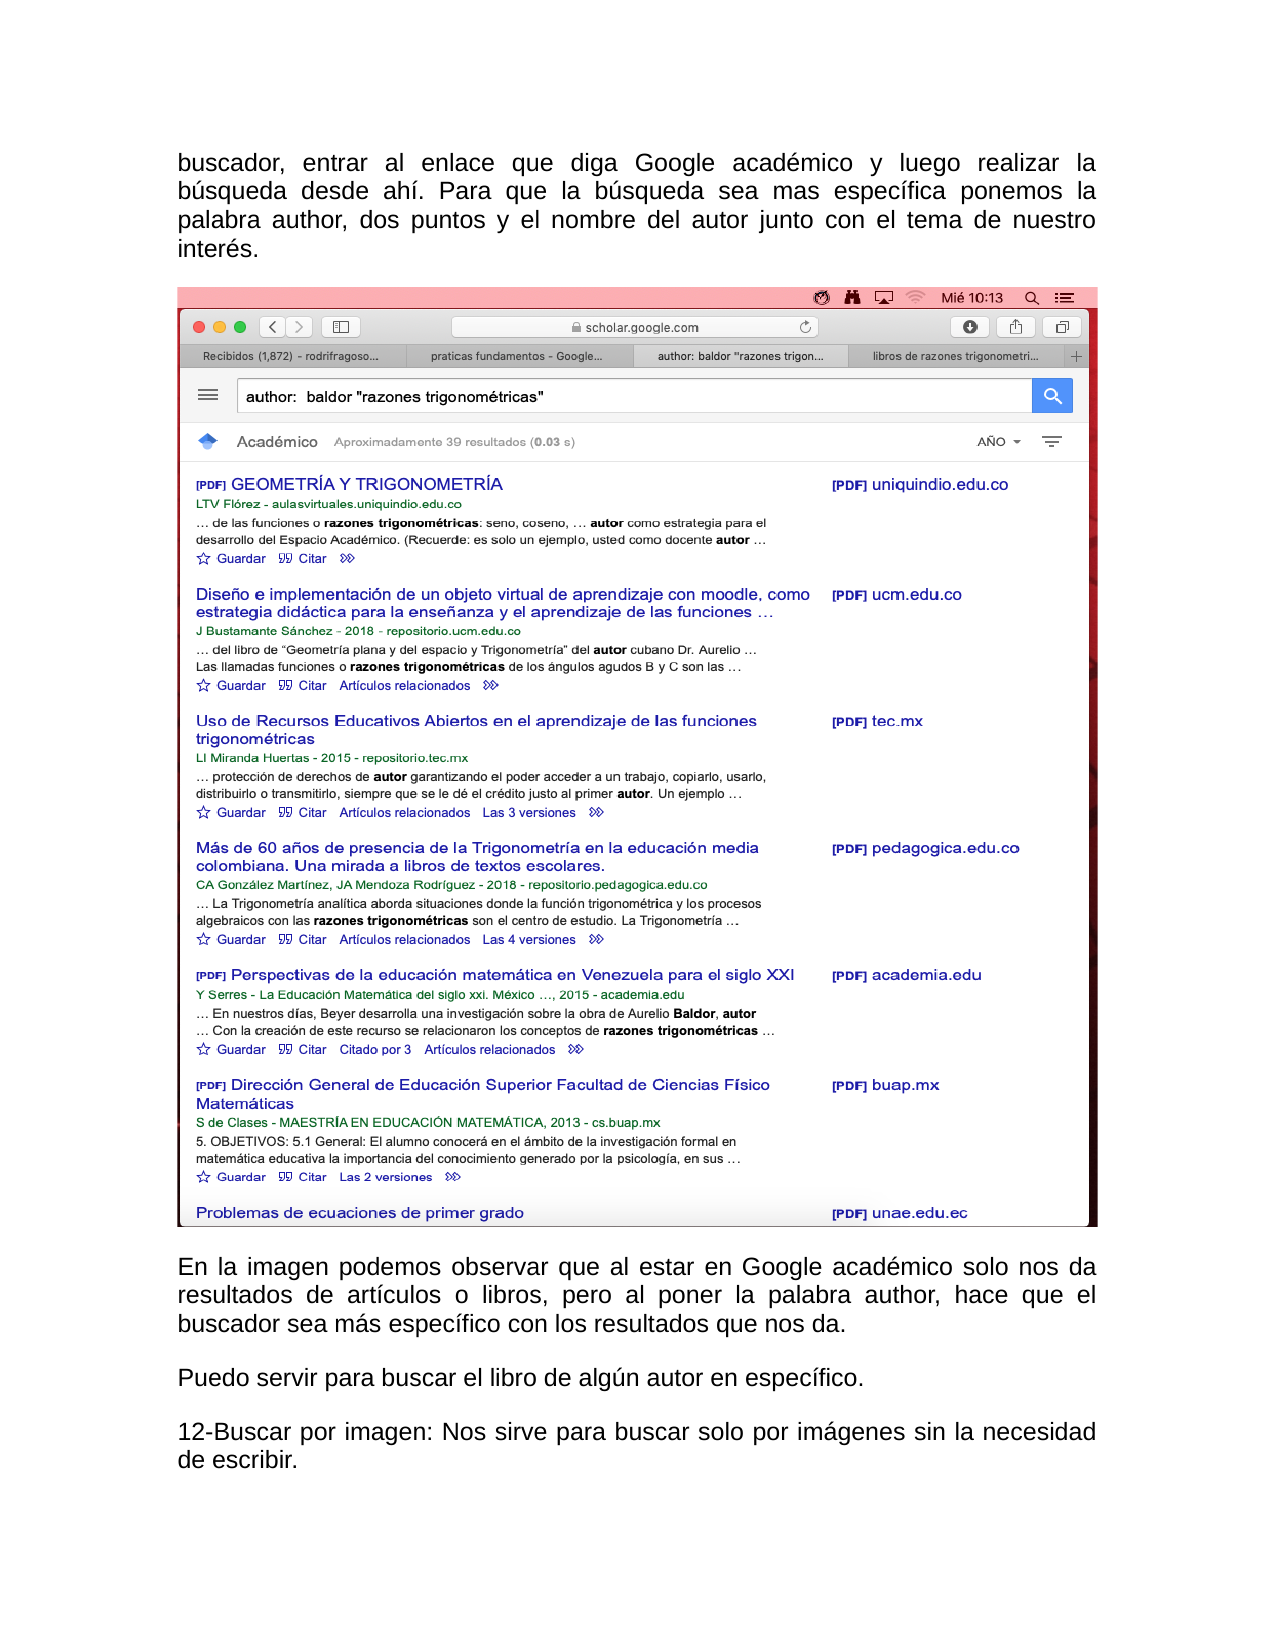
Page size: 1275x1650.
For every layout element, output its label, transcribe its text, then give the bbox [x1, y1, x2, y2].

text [177, 148, 1098, 263]
picture [177, 287, 1098, 1227]
text Puedo servir para buscar el libro de algún autor en específico. [177, 1363, 1098, 1392]
text En la imagen podemos observar que al estar en Google académico solo nos da resultados de artículos o libros, pero al poner la palabra author, hace que el buscador sea más específico con los resultados que nos da. [177, 1252, 1098, 1338]
text 12-Buscar por imagen: Nos sirve para buscar solo por imágenes sin la necesidad de escribir. [177, 1417, 1098, 1474]
